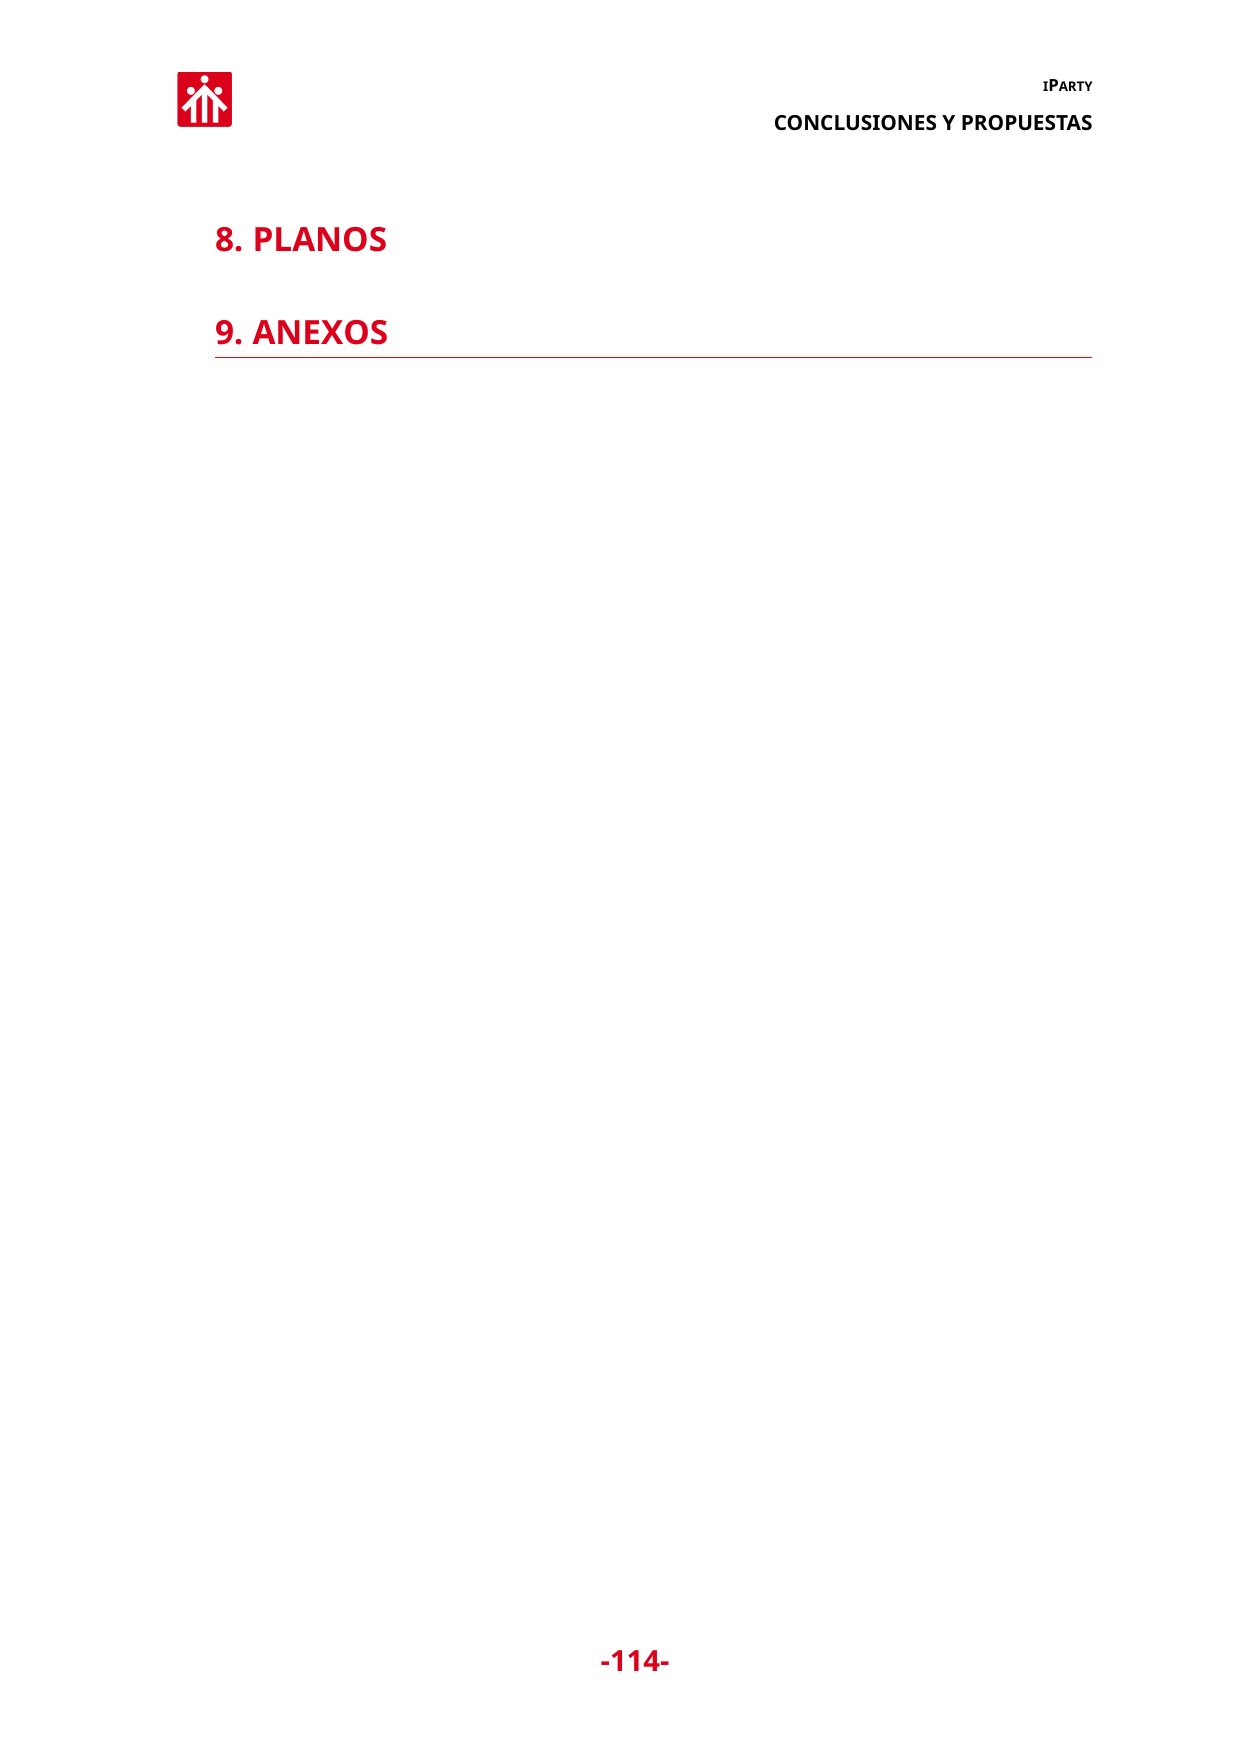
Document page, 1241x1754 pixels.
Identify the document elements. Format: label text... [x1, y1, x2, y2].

subtitle Anexos [215, 309, 1092, 357]
picture [177, 72, 232, 127]
subtitle Planos [215, 216, 1092, 261]
